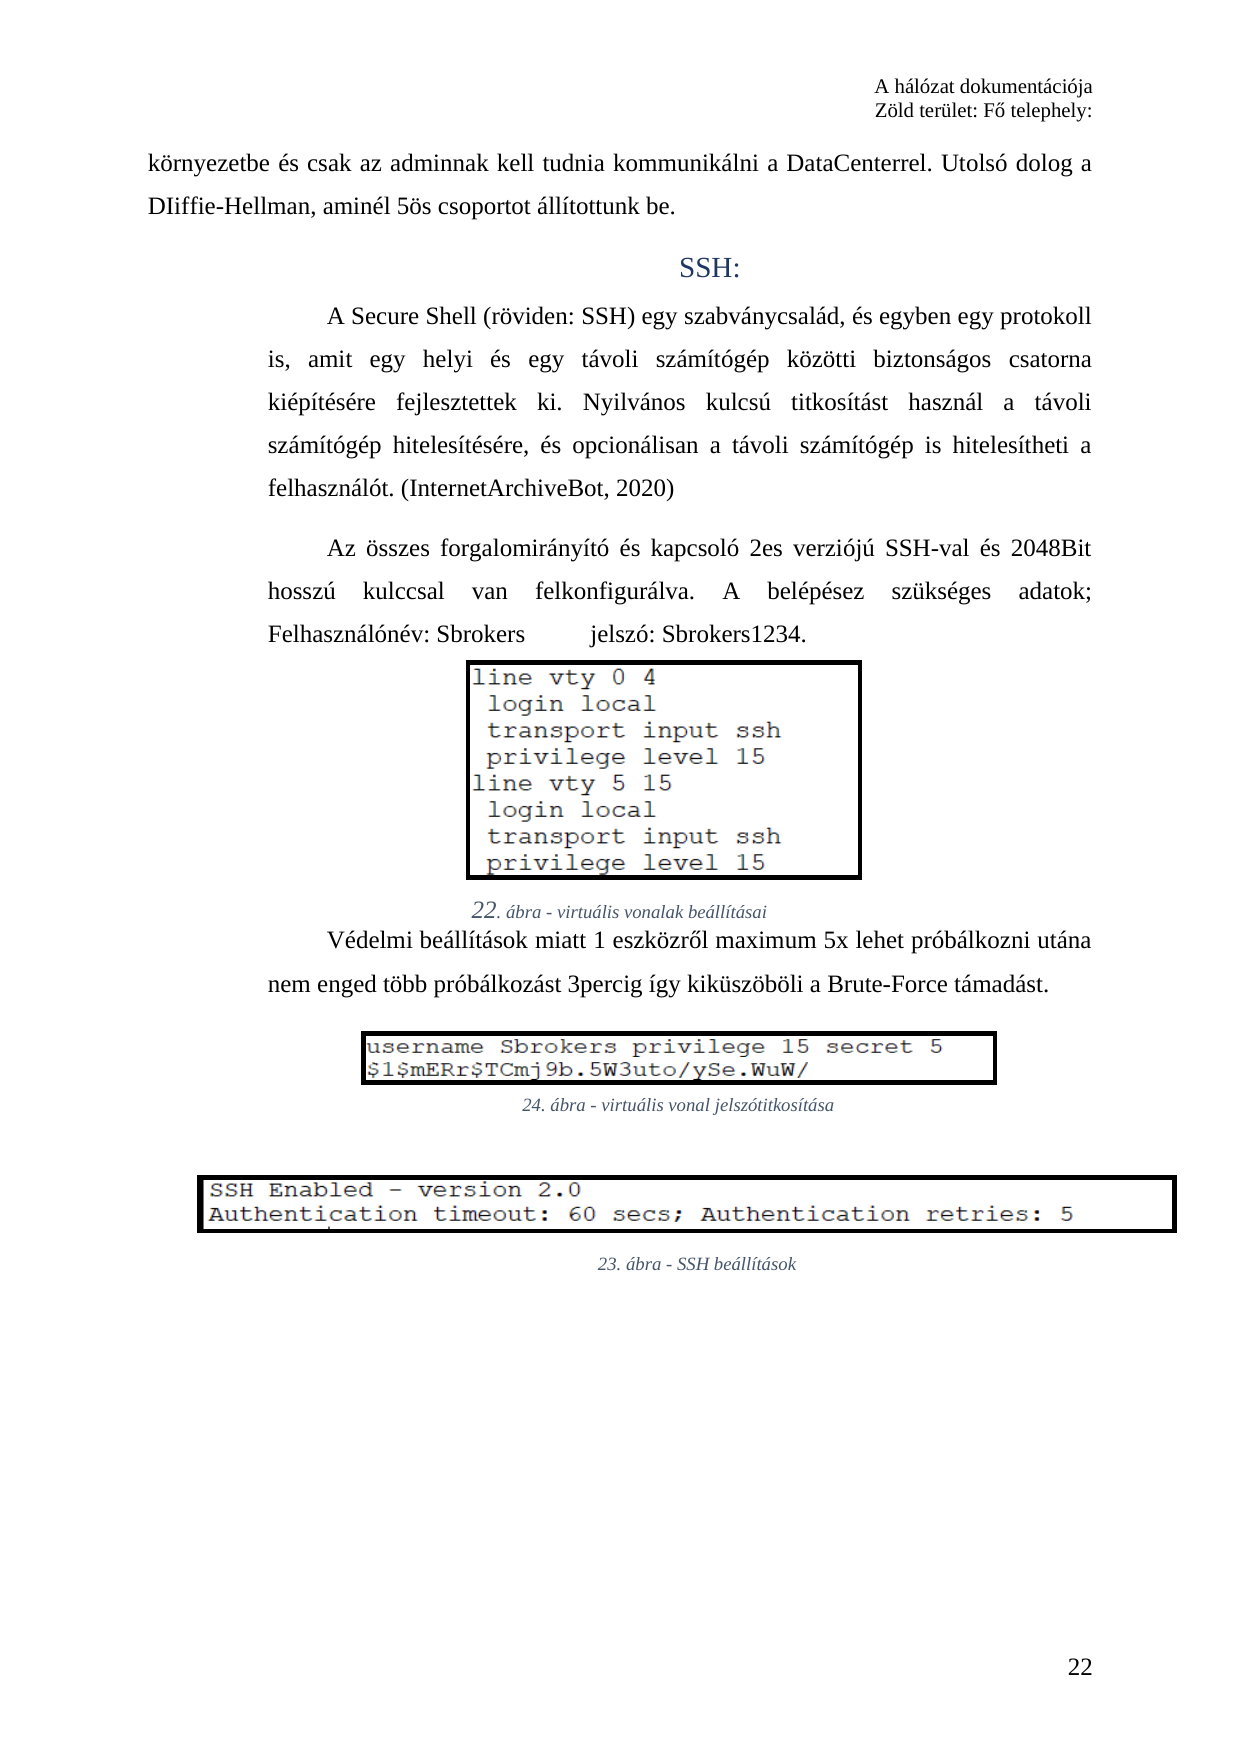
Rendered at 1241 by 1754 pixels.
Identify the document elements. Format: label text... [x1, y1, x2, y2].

text Titkosításnál AES 256-ot választottuk, Integritásnál pedig SHA hiszen biztonságosabb, mint az MD5, hitelesítésnél „pre-shared” hiszen egyszerű fel konfigurálni kis környezetbe és csak az adminnak kell tudnia kommunikálni a DataCenterrel. Utolsó dolog a DIiffie-Hellman, aminél 5ös csoportot állítottunk be. [148, 148, 1093, 219]
picture [470, 665, 858, 875]
text A Secure Shell (röviden: SSH) egy szabványcsalád, és egyben egy protokoll is, amit egy helyi és egy távoli számítógép közötti biztonságos csatorna kiépítésére fejlesztettek ki. Nyilvános kulcsú titkosítást használ a távoli számítógép hitelesítésére, és opcionálisan a távoli számítógép is hitelesítheti a felhasználót. (InternetArchiveBot, 2020) [268, 301, 1093, 502]
picture [202, 1180, 1172, 1229]
text Az összes forgalomirányító és kapcsoló 2es verziójú SSH-val és 2048Bit hosszú kulccsal van felkonfigurálva. A belépésez szükséges adatok; Felhasználónév: Sbrokers jelszó: Sbrokers1234. [268, 533, 1093, 648]
subtitle SSH: [268, 251, 1093, 284]
picture [366, 1036, 993, 1080]
